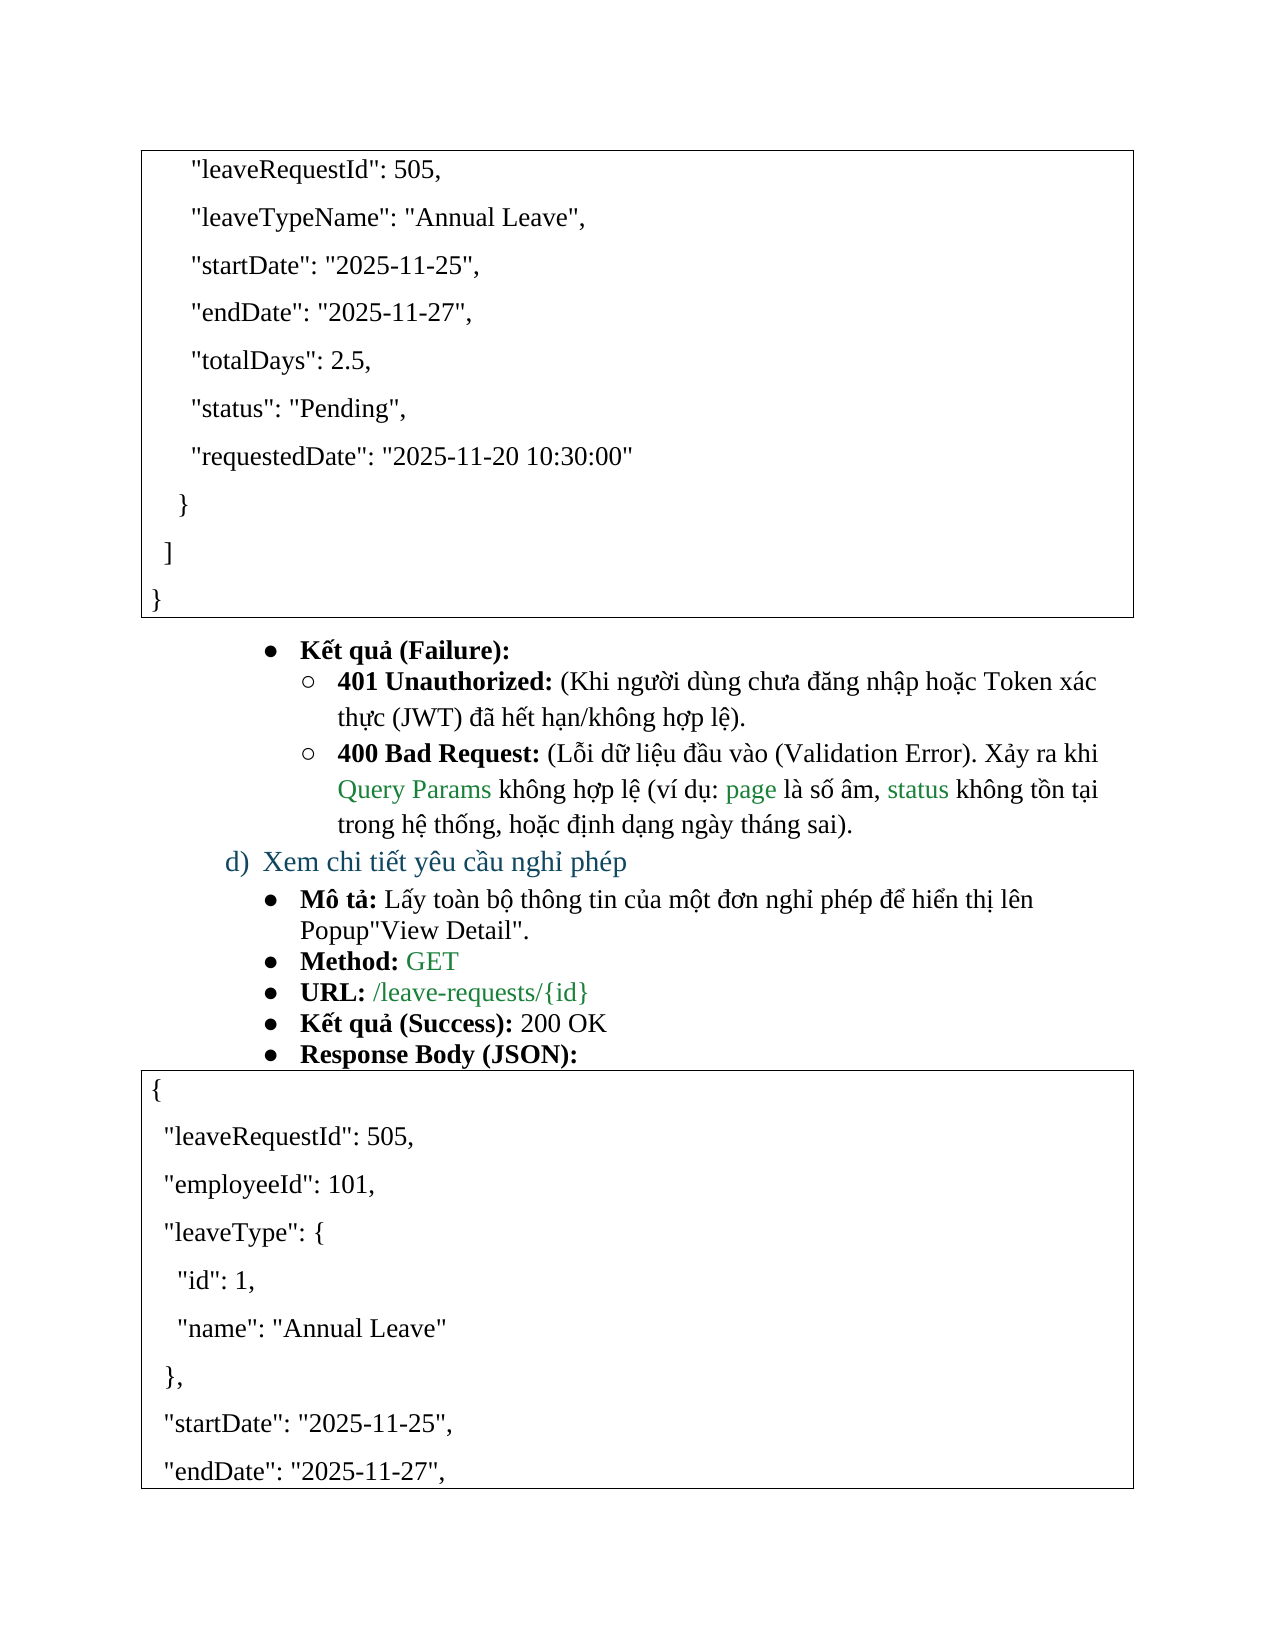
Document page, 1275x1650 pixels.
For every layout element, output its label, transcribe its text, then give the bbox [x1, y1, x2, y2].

text ] [142, 532, 1133, 567]
text "totalDays": 2.5, [142, 341, 1133, 376]
text "endDate": "2025-11-27", [142, 1452, 1133, 1488]
text }, [142, 1356, 1133, 1391]
text "name": "Annual Leave" [142, 1309, 1133, 1343]
list Method: GET [262, 945, 1125, 976]
text "status": "Pending", [142, 389, 1133, 423]
list Mô tả: Lấy toàn bộ thông tin của một đơn nghỉ phép để hiển thị lên Popup"View Detail". [262, 883, 1125, 945]
text "employeeId": 101, [142, 1165, 1133, 1199]
text "startDate": "2025-11-25", [142, 246, 1133, 280]
list URL: /leave-requests/{id} [262, 976, 1125, 1007]
text } [142, 485, 1133, 519]
list 401 Unauthorized: (Khi người dùng chưa đăng nhập hoặc Token xác thực (JWT) đã hết hạn/không hợp lệ). [300, 666, 1125, 732]
subtitle Xem chi tiết yêu cầu nghỉ phép [225, 844, 1125, 878]
text "leaveType": { [142, 1213, 1133, 1247]
list Kết quả (Success): 200 OK [262, 1007, 1125, 1038]
text "startDate": "2025-11-25", [142, 1404, 1133, 1438]
text "requestedDate": "2025-11-20 10:30:00" [142, 437, 1133, 471]
text "leaveRequestId": 505, [142, 151, 1133, 184]
list Kết quả (Failure): [262, 634, 1125, 666]
list 400 Bad Request: (Lỗi dữ liệu đầu vào (Validation Error). Xảy ra khi Query Params không hợp lệ (ví dụ: page là số âm, status không tồn tại trong hệ thống, hoặc định dạng ngày tháng sai). [300, 737, 1125, 839]
list Response Body (JSON): [262, 1038, 1125, 1069]
text "id": 1, [142, 1261, 1133, 1295]
text { [142, 1071, 1133, 1104]
text "leaveRequestId": 505, [142, 1117, 1133, 1152]
text "endDate": "2025-11-27", [142, 293, 1133, 328]
text "leaveTypeName": "Annual Leave", [142, 198, 1133, 232]
text } [142, 580, 1133, 617]
